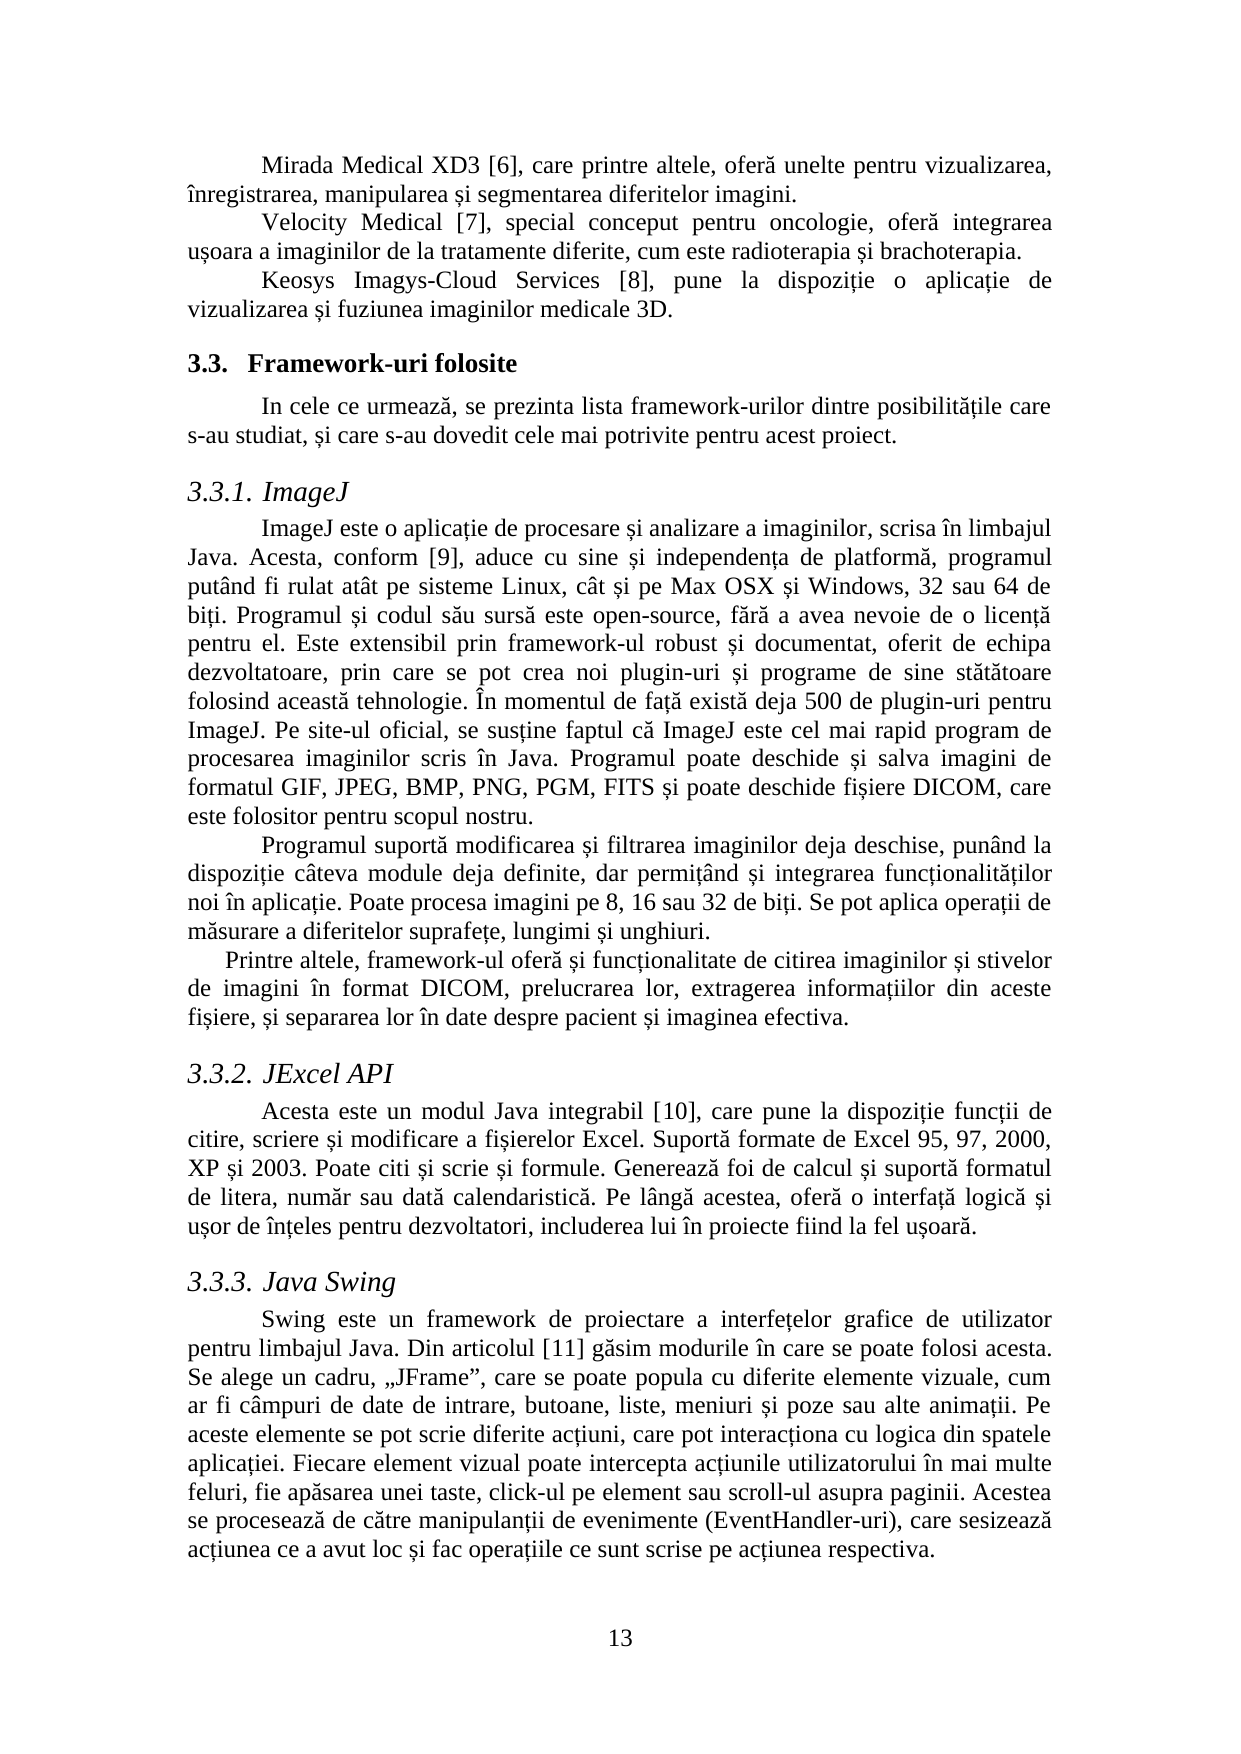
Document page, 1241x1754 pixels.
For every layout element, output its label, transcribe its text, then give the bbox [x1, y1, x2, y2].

text Mirada Medical XD3 [], care printre altele, oferă unelte pentru vizualizarea, înregistrarea, manipularea și segmentarea diferitelor imagini. [187, 150, 1053, 207]
text In cele ce urmează, se prezinta lista framework-urilor dintre posibilitățile care s-au studiat, și care s-au dovedit cele mai potrivite pentru acest proiect. [187, 391, 1053, 449]
text Programul suportă modificarea și filtrarea imaginilor deja deschise, punând la dispoziție câteva module deja definite, dar permițând și integrarea funcționalităților noi în aplicație. Poate procesa imagini pe 8, 16 sau 32 de biți. Se pot aplica operații de măsurare a diferitelor suprafețe, lungimi și unghiuri. [187, 830, 1053, 945]
text ImageJ este o aplicație de procesare și analizare a imaginilor, scrisa în limbajul Java. Acesta, conform [], aduce cu sine și independența de platformă, programul putând fi rulat atât pe sisteme Linux, cât și pe Max OSX și Windows, 32 sau 64 de biți. Programul și codul său sursă este open-source, fără a avea nevoie de o licență pentru el. Este extensibil prin framework-ul robust și documentat, oferit de echipa dezvoltatoare, prin care se pot crea noi plugin-uri și programe de sine stătătoare folosind această tehnologie. În momentul de față există deja 500 de plugin-uri pentru ImageJ. Pe site-ul oficial, se susține faptul că ImageJ este cel mai rapid program de procesarea imaginilor scris în Java. Programul poate deschide și salva imagini de formatul GIF, JPEG, BMP, PNG, PGM, FITS și poate deschide fișiere DICOM, care este folositor pentru scopul nostru. [187, 513, 1053, 830]
text Printre altele, framework-ul oferă și funcționalitate de citirea imaginilor și stivelor de imagini în format DICOM, prelucrarea lor, extragerea informațiilor din aceste fișiere, și separarea lor în date despre pacient și imaginea efectiva. [187, 945, 1053, 1031]
text Keosys Imagys-Cloud Services [], pune la dispoziție o aplicație de vizualizarea și fuziunea imaginilor medicale 3D. [187, 265, 1053, 322]
subtitle JExcel API [187, 1056, 1053, 1089]
text Velocity Medical [], special conceput pentru oncologie, oferă integrarea ușoara a imaginilor de la tratamente diferite, cum este radioterapia și brachoterapia. [187, 207, 1053, 265]
subtitle ImageJ [187, 474, 1053, 507]
text Swing este un framework de proiectare a interfețelor grafice de utilizator pentru limbajul Java. Din articolul [] găsim modurile în care se poate folosi acesta. Se alege un cadru, „JFrame”, care se poate popula cu diferite elemente vizuale, cum ar fi câmpuri de date de intrare, butoane, liste, meniuri și poze sau alte animații. Pe aceste elemente se pot scrie diferite acțiuni, care pot interacționa cu logica din spatele aplicației. Fiecare element vizual poate intercepta acțiunile utilizatorului în mai multe feluri, fie apăsarea unei taste, click-ul pe element sau scroll-ul asupra paginii. Acestea se procesează de către manipulanții de evenimente (EventHandler-uri), care sesizează acțiunea ce a avut loc și fac operațiile ce sunt scrise pe acțiunea respectiva. [187, 1304, 1053, 1563]
subtitle Framework-uri folosite [187, 347, 1053, 379]
subtitle Java Swing [187, 1264, 1053, 1298]
text Acesta este un modul Java integrabil [], care pune la dispoziție funcții de citire, scriere și modificare a fișierelor Excel. Suportă formate de Excel 95, 97, 2000, XP și 2003. Poate citi și scrie și formule. Generează foi de calcul și suportă formatul de litera, număr sau dată calendaristică. Pe lângă acestea, oferă o interfață logică și ușor de înțeles pentru dezvoltatori, includerea lui în proiecte fiind la fel ușoară. [187, 1096, 1053, 1239]
